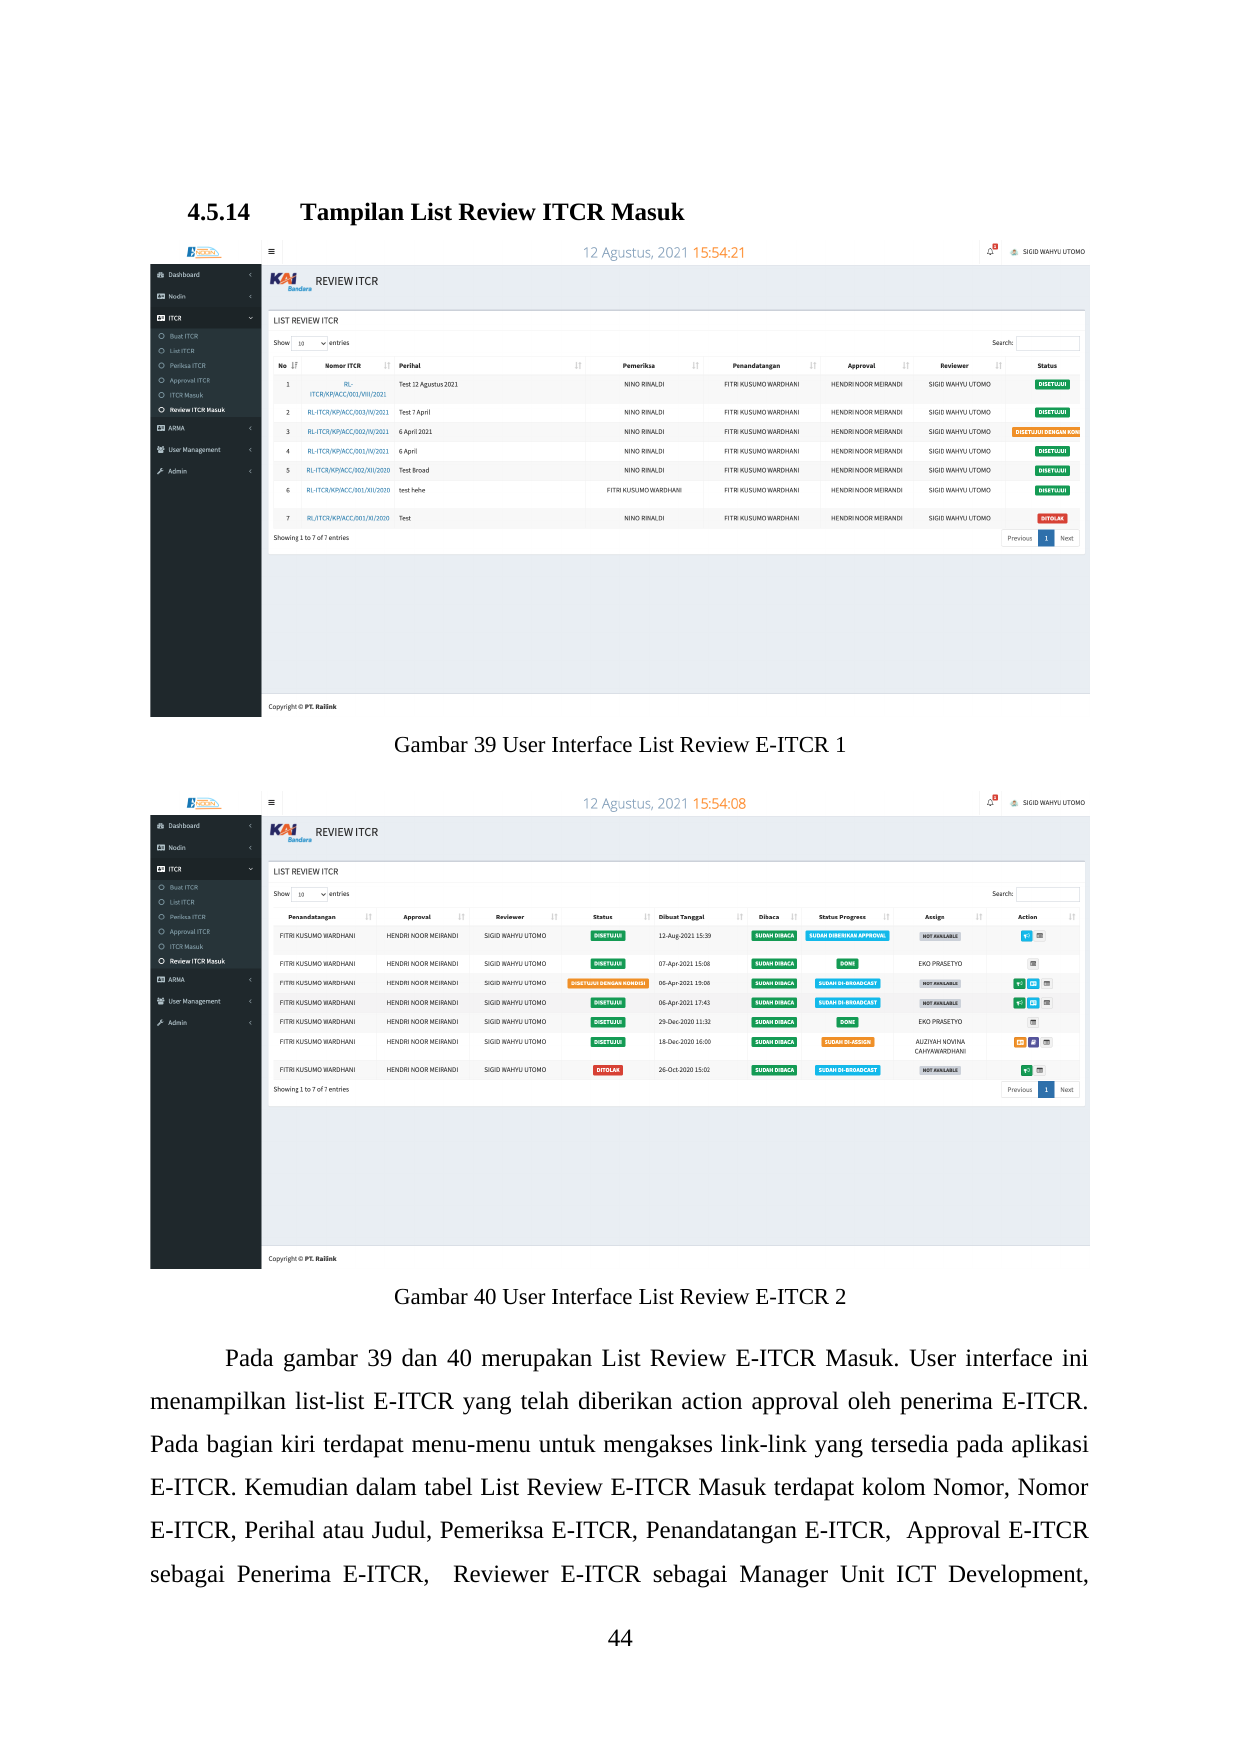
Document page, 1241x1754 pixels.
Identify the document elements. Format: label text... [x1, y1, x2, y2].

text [150, 1343, 1090, 1587]
subtitle Tampilan List Review ITCR Masuk [187, 197, 1090, 226]
picture [150, 240, 1090, 717]
picture [150, 791, 1090, 1269]
text Gambar 40 User Interface List Review E-ITCR 2 [150, 1283, 1090, 1309]
text Gambar 39 User Interface List Review E-ITCR 1 [150, 731, 1090, 758]
